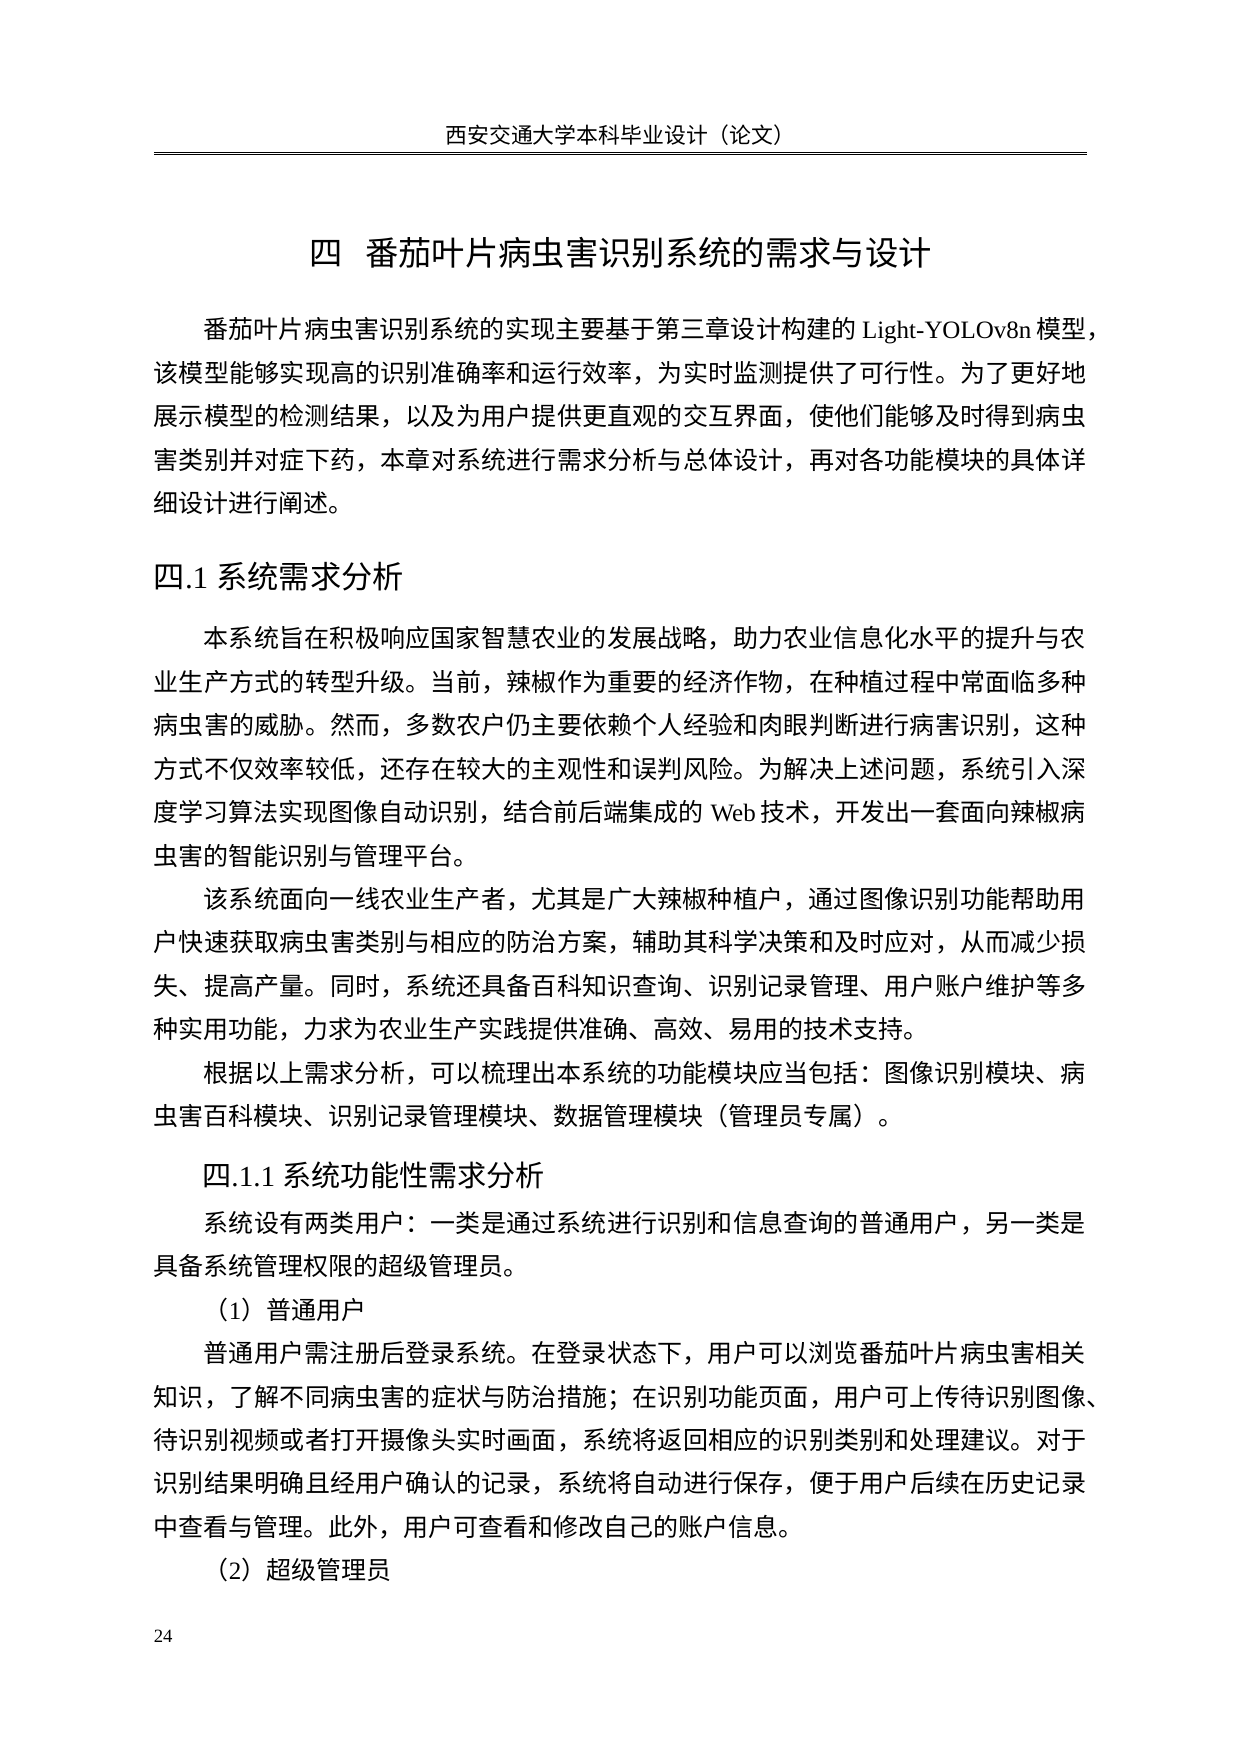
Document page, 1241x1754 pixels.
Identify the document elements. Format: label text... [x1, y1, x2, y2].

text （1）普通用户 [153, 1290, 1087, 1326]
text 本系统旨在积极响应国家智慧农业的发展战略，助力农业信息化水平的提升与农业生产方式的转型升级。当前，辣椒作为重要的经济作物，在种植过程中常面临多种病虫害的威胁。然而，多数农户仍主要依赖个人经验和肉眼判断进行病害识别，这种方式不仅效率较低，还存在较大的主观性和误判风险。为解决上述问题，系统引入深度学习算法实现图像自动识别，结合前后端集成的Web技术，开发出一套面向辣椒病虫害的智能识别与管理平台。 [153, 619, 1087, 872]
text 系统设有两类用户：一类是通过系统进行识别和信息查询的普通用户，另一类是具备系统管理权限的超级管理员。 [153, 1203, 1087, 1283]
subtitle 番茄叶片病虫害识别系统的需求与设计 [153, 227, 1087, 275]
subtitle 系统功能性需求分析 [202, 1153, 1087, 1195]
text 根据以上需求分析，可以梳理出本系统的功能模块应当包括：图像识别模块、病虫害百科模块、识别记录管理模块、数据管理模块（管理员专属）。 [153, 1053, 1087, 1133]
text 该系统面向一线农业生产者，尤其是广大辣椒种植户，通过图像识别功能帮助用户快速获取病虫害类别与相应的防治方案，辅助其科学决策和及时应对，从而减少损失、提高产量。同时，系统还具备百科知识查询、识别记录管理、用户账户维护等多种实用功能，力求为农业生产实践提供准确、高效、易用的技术支持。 [153, 879, 1087, 1046]
subtitle 系统需求分析 [153, 552, 1087, 597]
text （2）超级管理员 [153, 1551, 1087, 1587]
text 番茄叶片病虫害识别系统的实现主要基于第三章设计构建的Light-YOLOv8n模型，该模型能够实现高的识别准确率和运行效率，为实时监测提供了可行性。为了更好地展示模型的检测结果，以及为用户提供更直观的交互界面，使他们能够及时得到病虫害类别并对症下药，本章对系统进行需求分析与总体设计，再对各功能模块的具体详细设计进行阐述。 [153, 310, 1087, 520]
text 普通用户需注册后登录系统。在登录状态下，用户可以浏览番茄叶片病虫害相关知识，了解不同病虫害的症状与防治措施；在识别功能页面，用户可上传待识别图像、待识别视频或者打开摄像头实时画面，系统将返回相应的识别类别和处理建议。对于识别结果明确且经用户确认的记录，系统将自动进行保存，便于用户后续在历史记录中查看与管理。此外，用户可查看和修改自己的账户信息。 [153, 1334, 1087, 1544]
